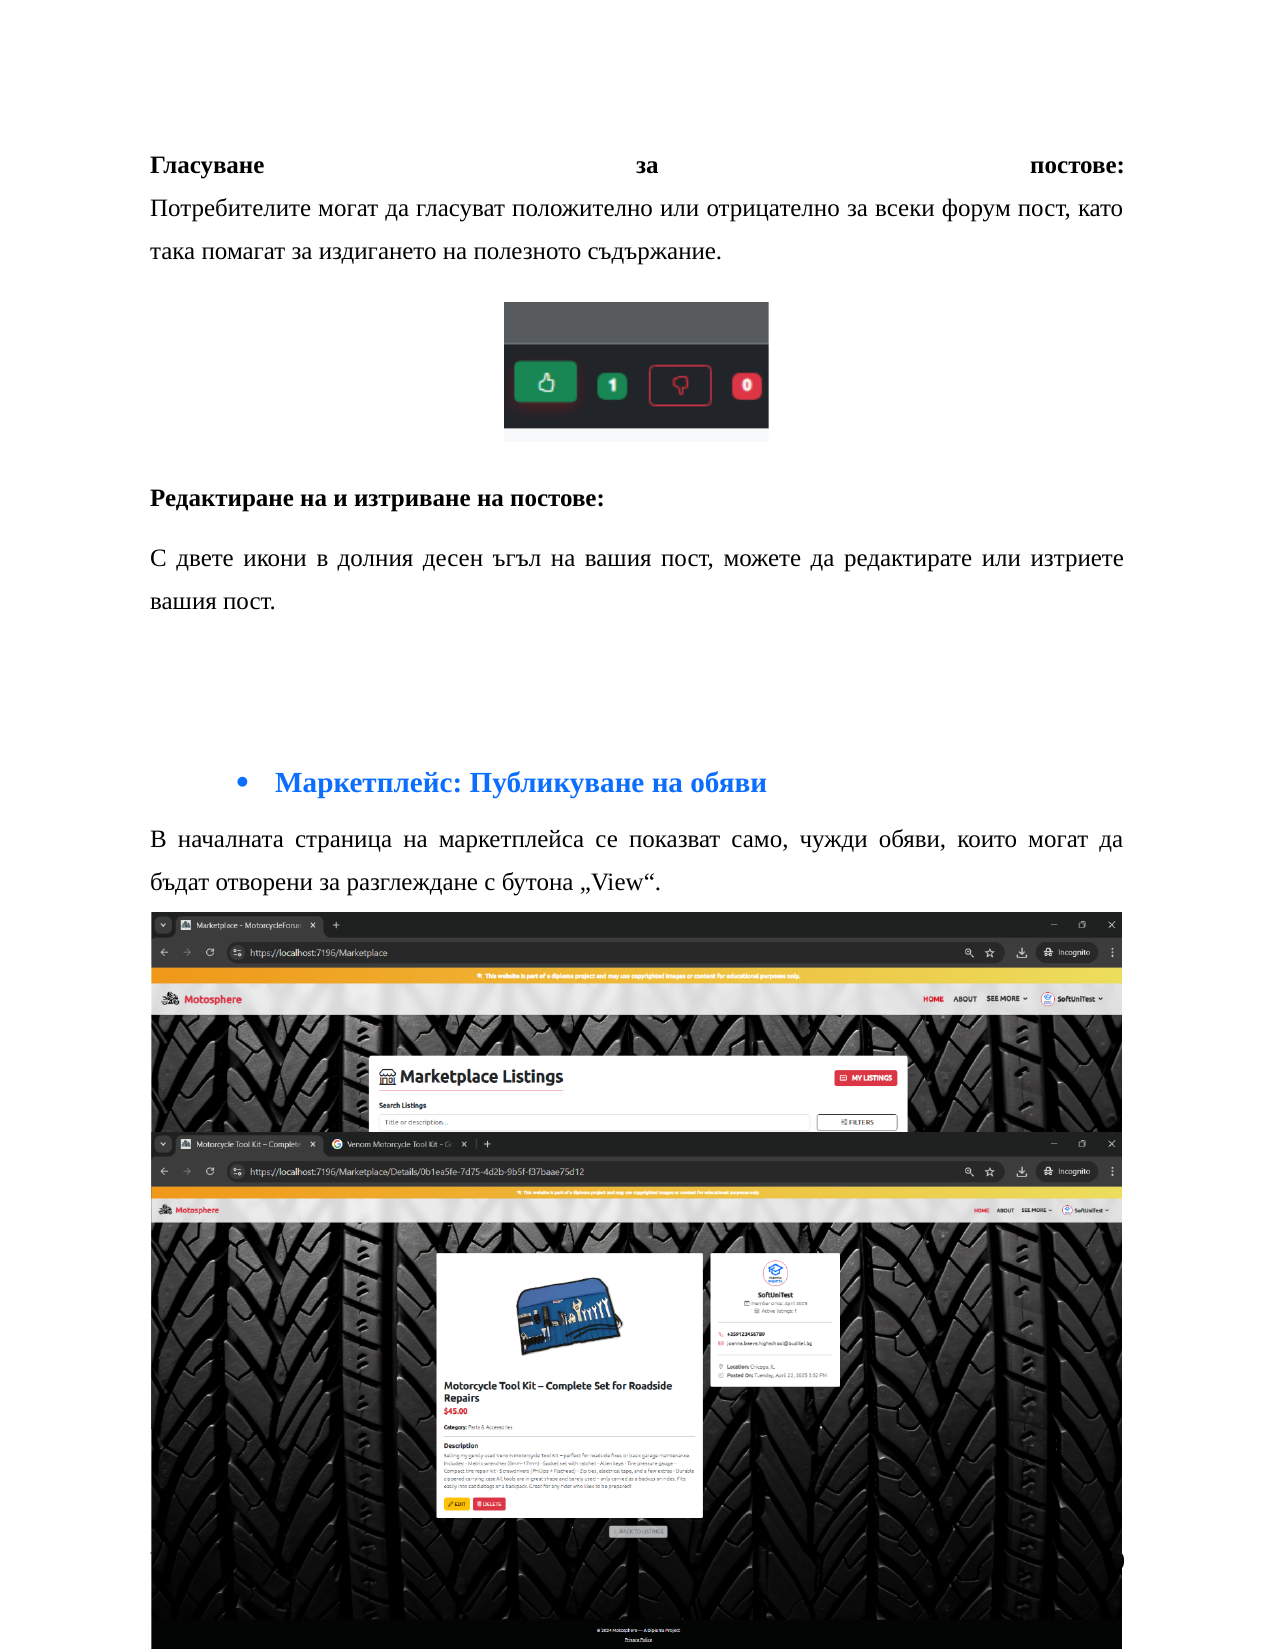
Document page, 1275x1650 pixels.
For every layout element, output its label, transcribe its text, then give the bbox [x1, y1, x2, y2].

text В началната страница на маркетплейса се показват само, чужди обяви, които могат да бъдат отворени за разглеждане с бутона „View“. [150, 824, 1125, 896]
picture [150, 912, 1122, 1648]
picture [502, 302, 555, 441]
subtitle Маркетплейс: Публикуване на обяви [237, 766, 1125, 799]
text С двете икони в долния десен ъгъл на вашия пост, можете да редактирате или изтриете вашия пост. [150, 543, 1125, 615]
text Гласуване за постове: Потребителите могат да гласуват положително или отрицателно за всеки форум пост, като така помагат за издигането на полезното съдържание. [150, 150, 1125, 265]
text Редактиране на и изтриване на постове: [150, 483, 1125, 512]
